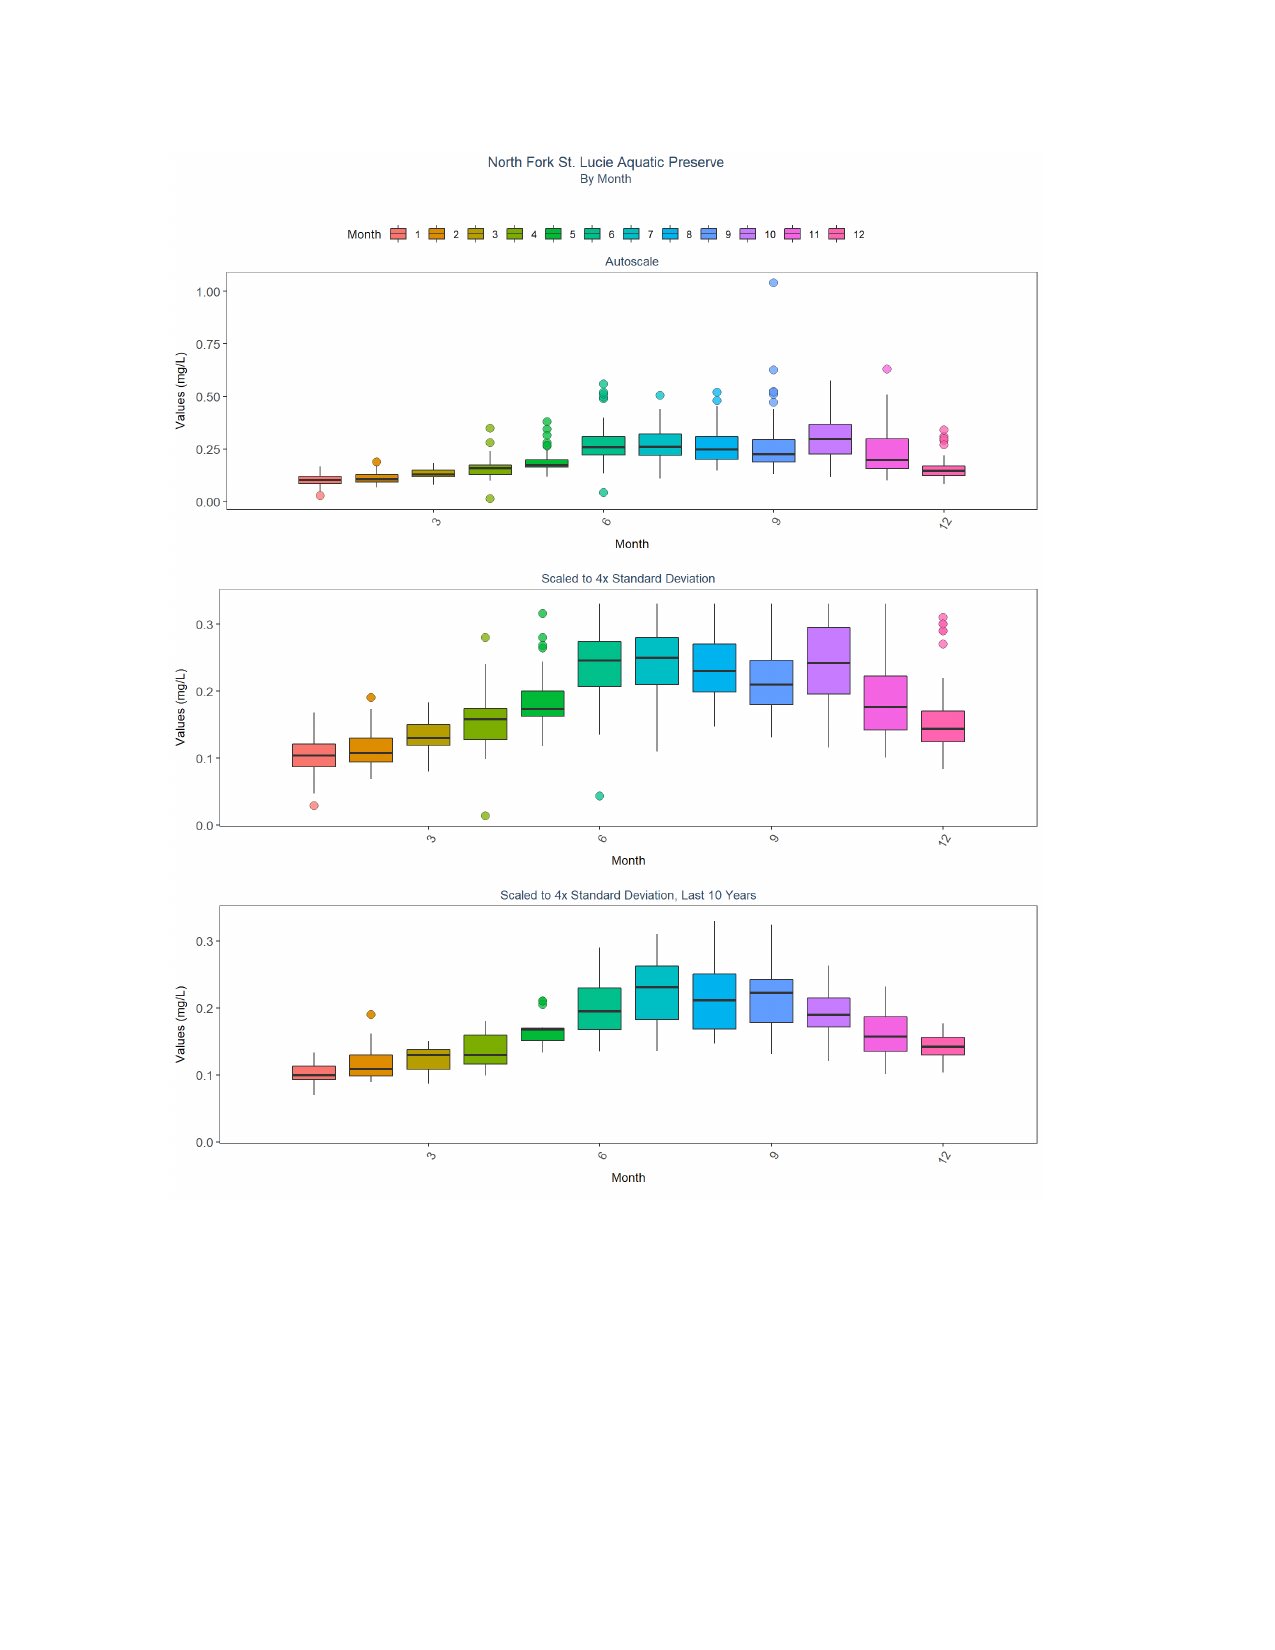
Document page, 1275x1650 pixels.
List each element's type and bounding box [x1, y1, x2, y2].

picture [168, 150, 1044, 1200]
